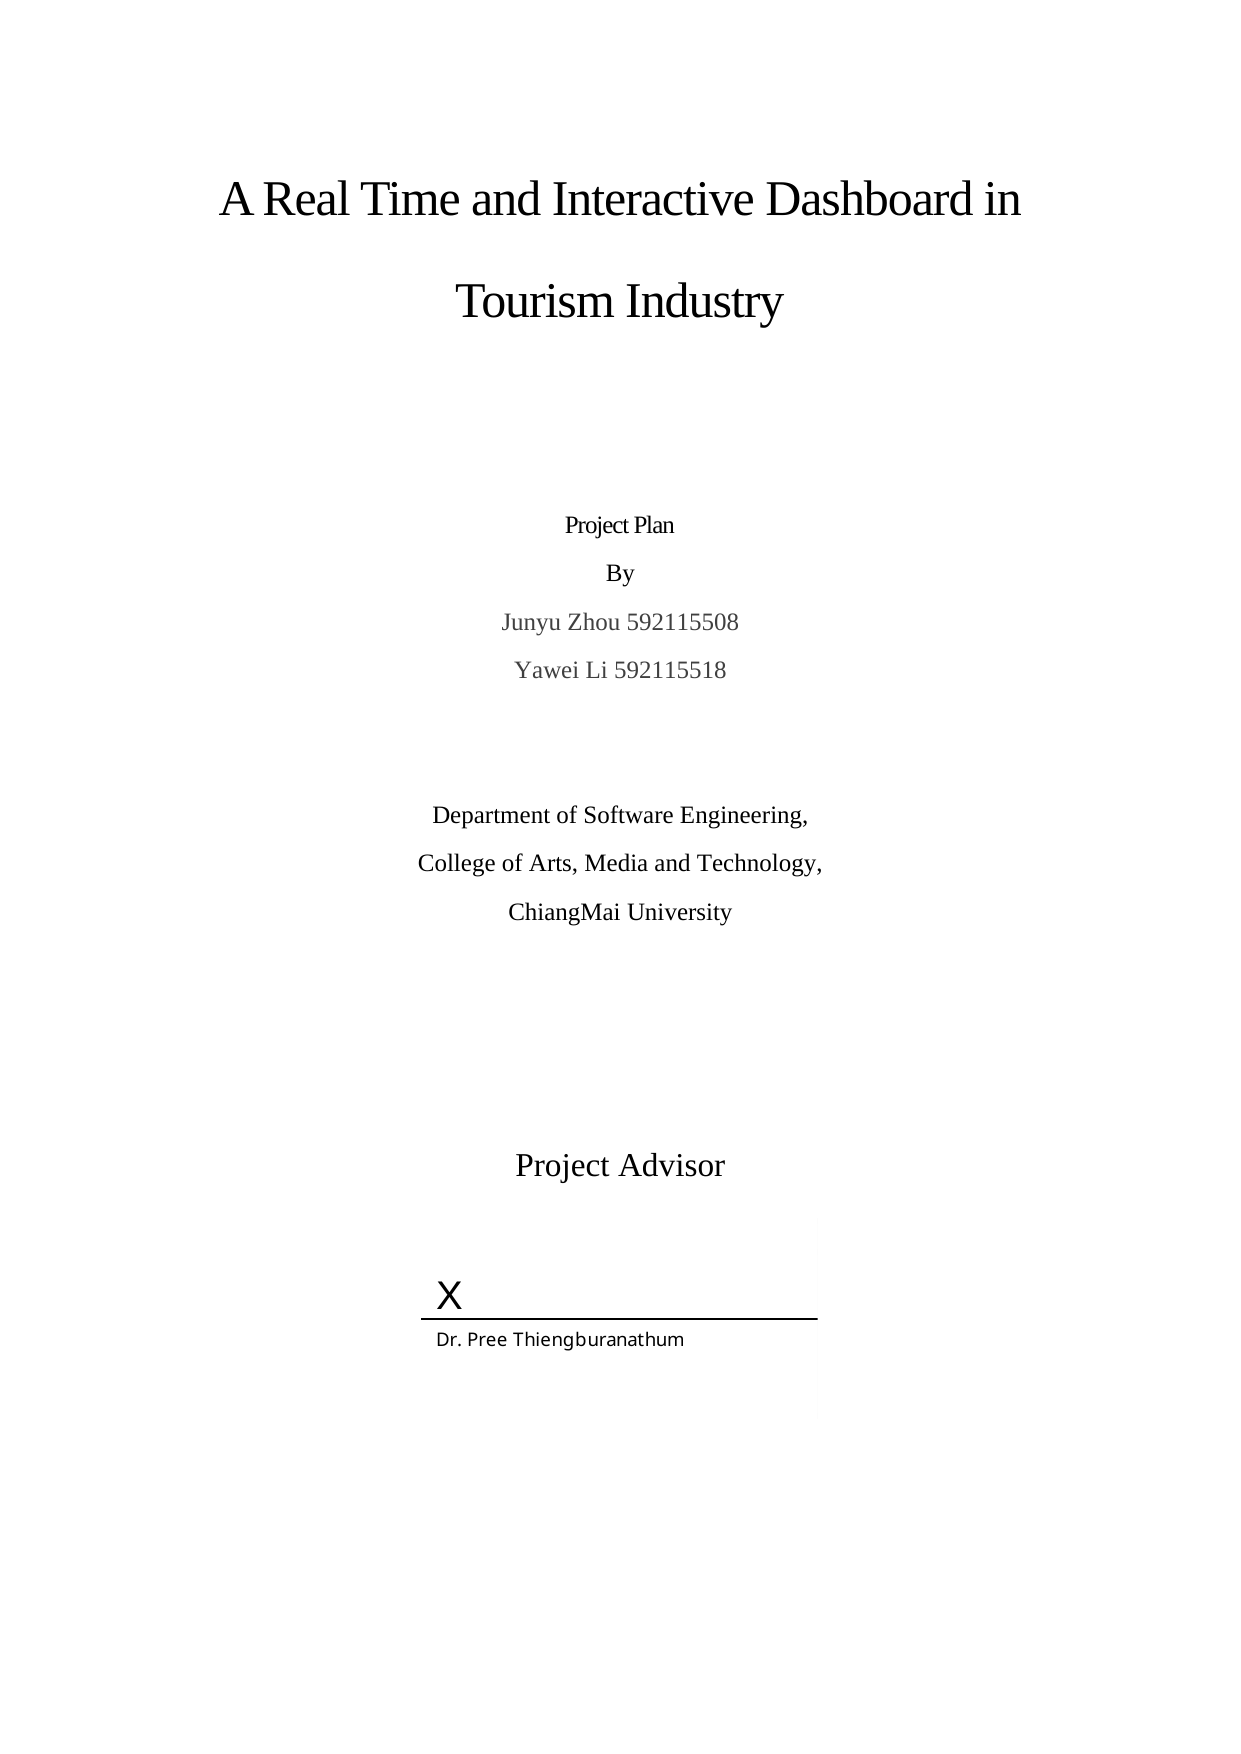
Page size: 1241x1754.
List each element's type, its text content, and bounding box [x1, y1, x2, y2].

title Project Plan [187, 507, 1053, 541]
title A Real Time and Interactive Dashboard in Tourism Industry [187, 164, 1053, 334]
text Project Advisor [212, 1131, 1028, 1199]
text ChiangMai University [212, 894, 1028, 928]
text Yawei Li 592115518 [212, 652, 1028, 686]
text Department of Software Engineering, [212, 797, 1028, 831]
text College of Arts, Media and Technology, [212, 846, 1028, 880]
text By [212, 556, 1028, 590]
text Junyu Zhou 592115508 [212, 604, 1028, 638]
